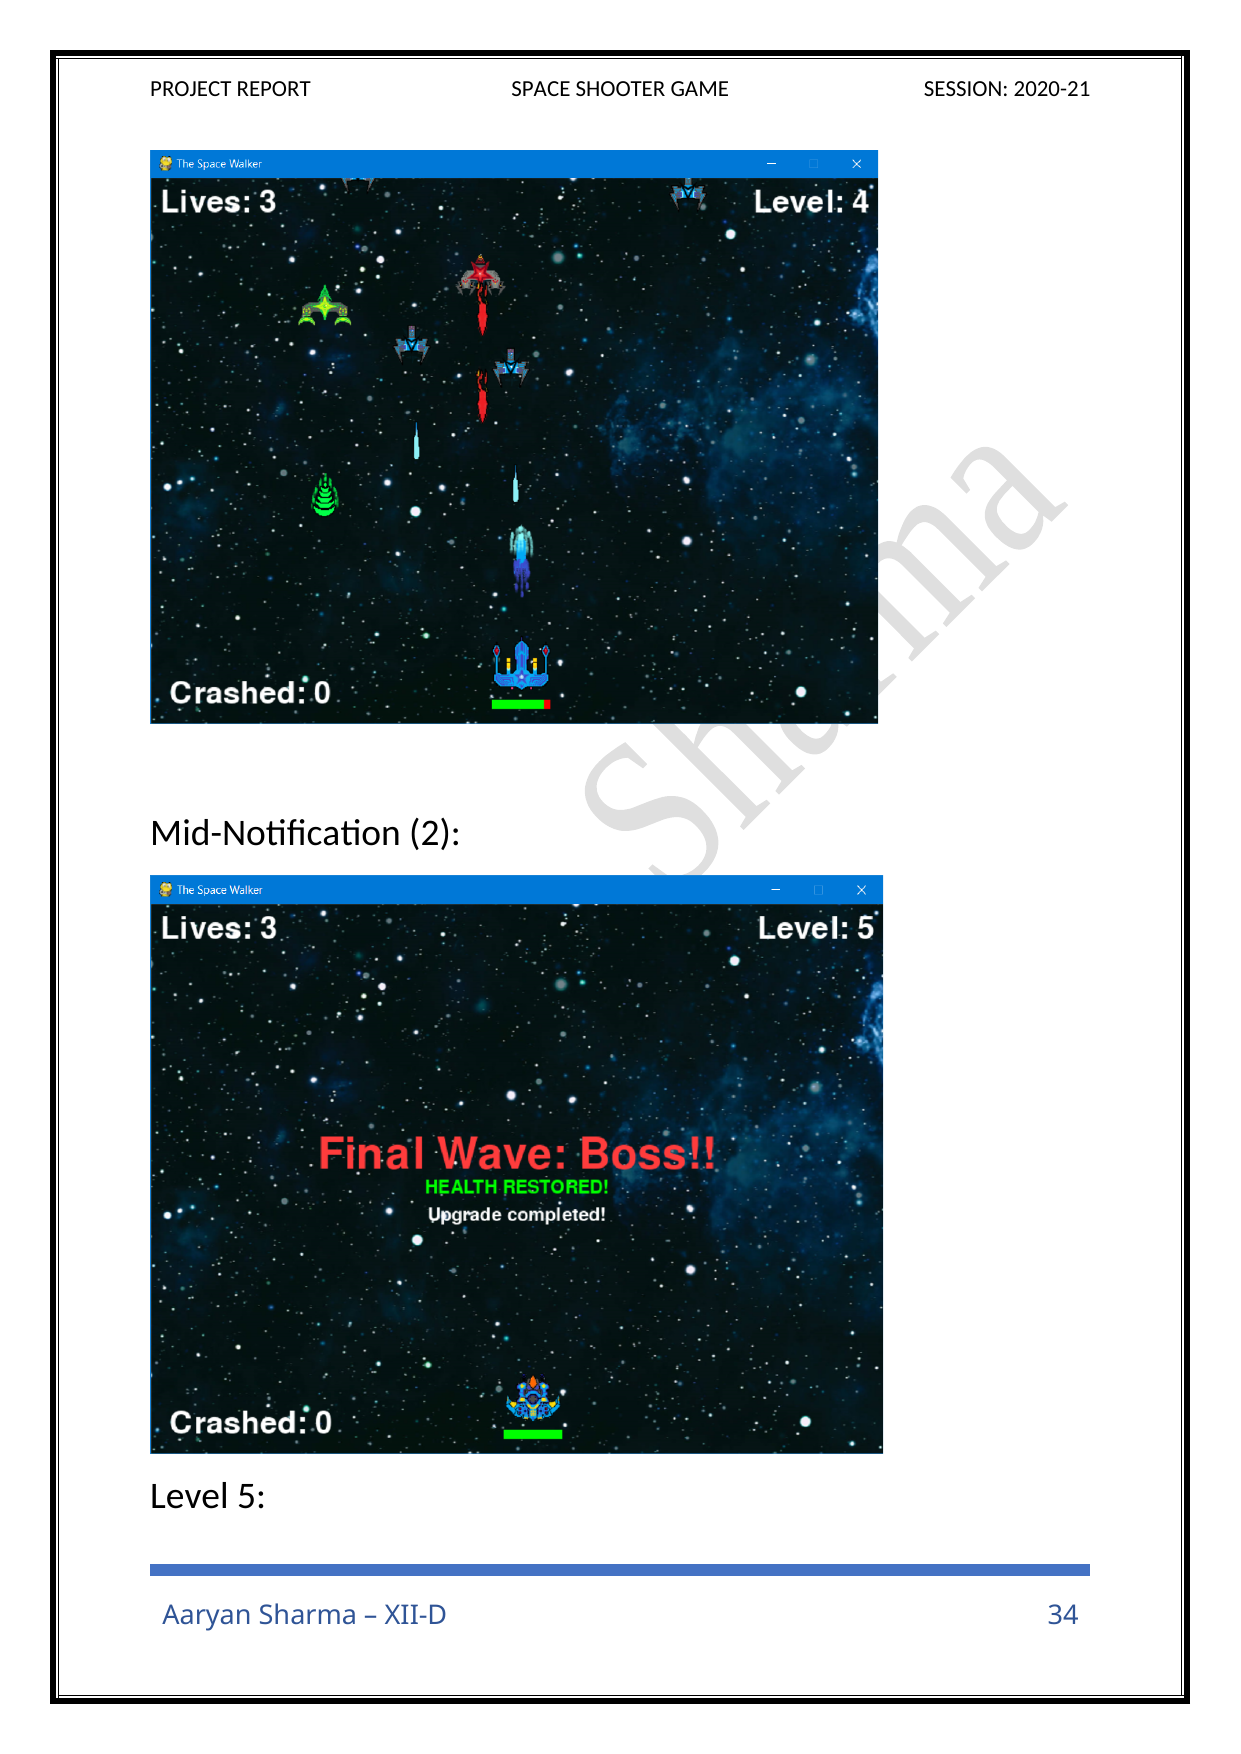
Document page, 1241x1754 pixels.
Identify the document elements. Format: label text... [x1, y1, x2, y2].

picture [150, 150, 879, 724]
text Mid-Notification (2): [150, 809, 1090, 855]
picture [150, 875, 884, 1454]
text Level 5: [150, 1472, 1090, 1518]
